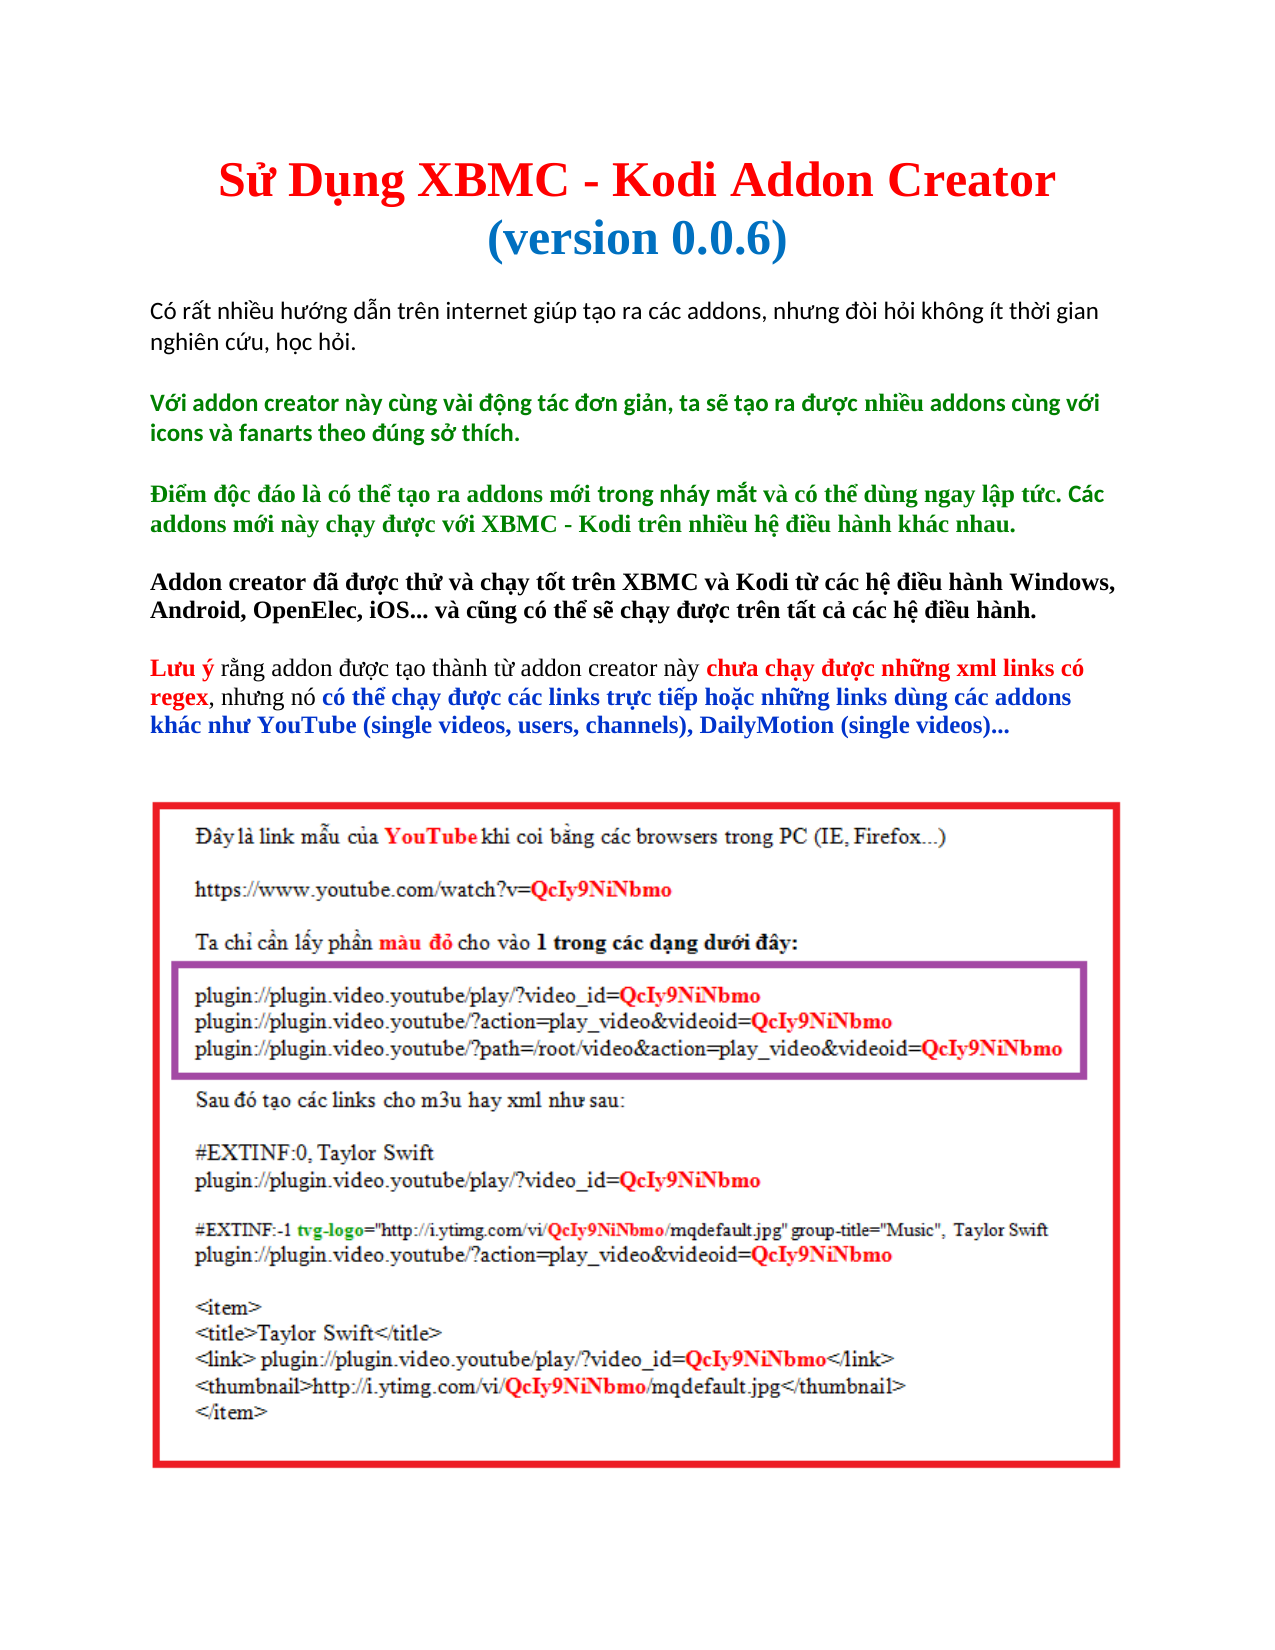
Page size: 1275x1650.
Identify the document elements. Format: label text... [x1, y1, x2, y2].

text Điểm độc đáo là có thể tạo ra addons mới trong nháy mắt và có thể dùng ngay lập tức. Các addons mới này chạy được với XBMC - Kodi trên nhiều hệ điều hành khác nhau. Addon creator đã được thử và chạy tốt trên XBMC và Kodi từ các hệ điều hành Windows, Android, OpenElec, iOS... và cũng có thể sẽ chạy được trên tất cả các hệ điều hành. [150, 479, 1125, 624]
text (version 0.0.6) [150, 207, 1125, 265]
picture [150, 798, 1125, 1471]
text Lưu ý rằng addon được tạo thành từ addon creator này chưa chạy được những xml links có regex, nhưng nó có thể chạy được các links trực tiếp hoặc những links dùng các addons khác như YouTube (single videos, users, channels), DailyMotion (single videos)... [150, 653, 1125, 770]
text Với addon creator này cùng vài động tác đơn giản, ta sẽ tạo ra được nhiều addons cùng với icons và fanarts theo đúng sở thích. [150, 387, 1125, 448]
text Có rất nhiều hướng dẫn trên internet giúp tạo ra các addons, nhưng đòi hỏi không ít thời gian nghiên cứu, học hỏi. [150, 296, 1125, 357]
text Sử Dụng XBMC - Kodi Addon Creator [150, 150, 1125, 207]
